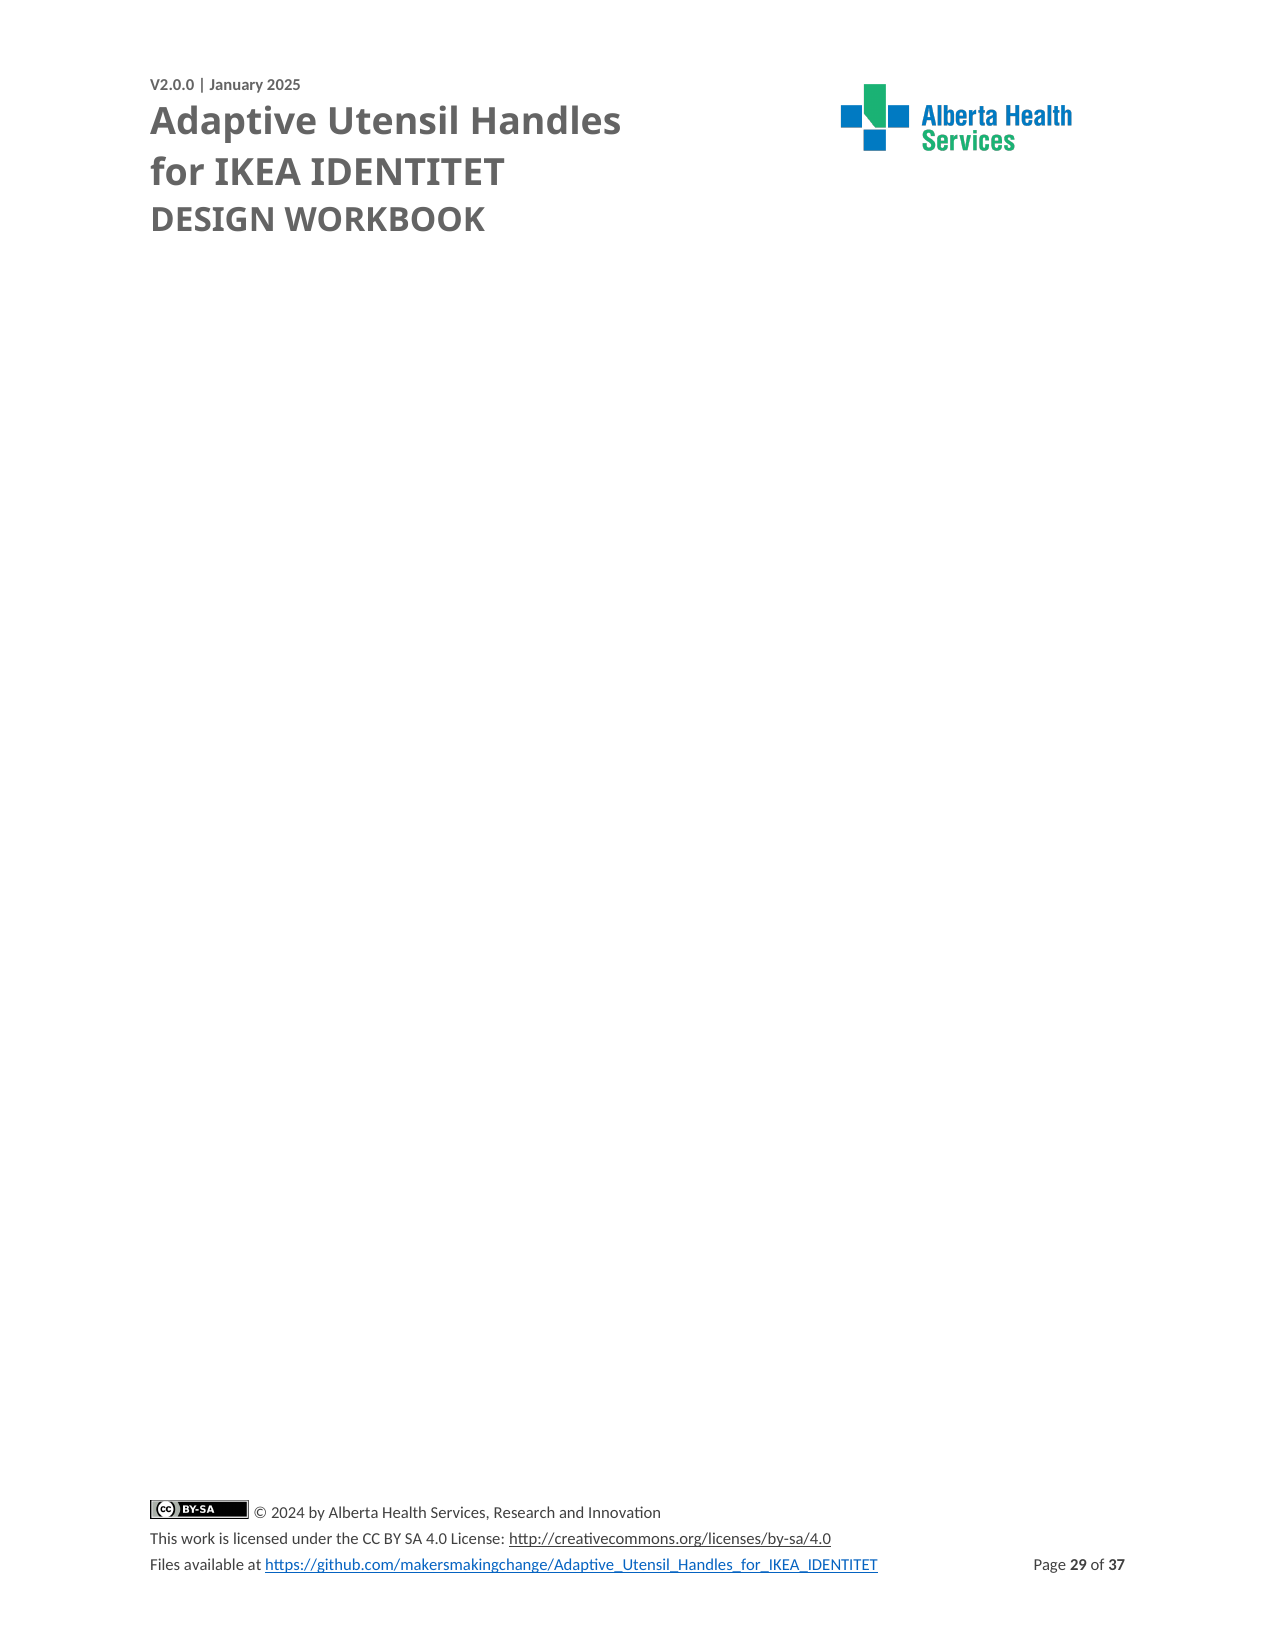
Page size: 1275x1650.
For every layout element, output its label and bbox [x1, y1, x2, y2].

picture [150, 1500, 249, 1519]
picture [839, 82, 1073, 152]
